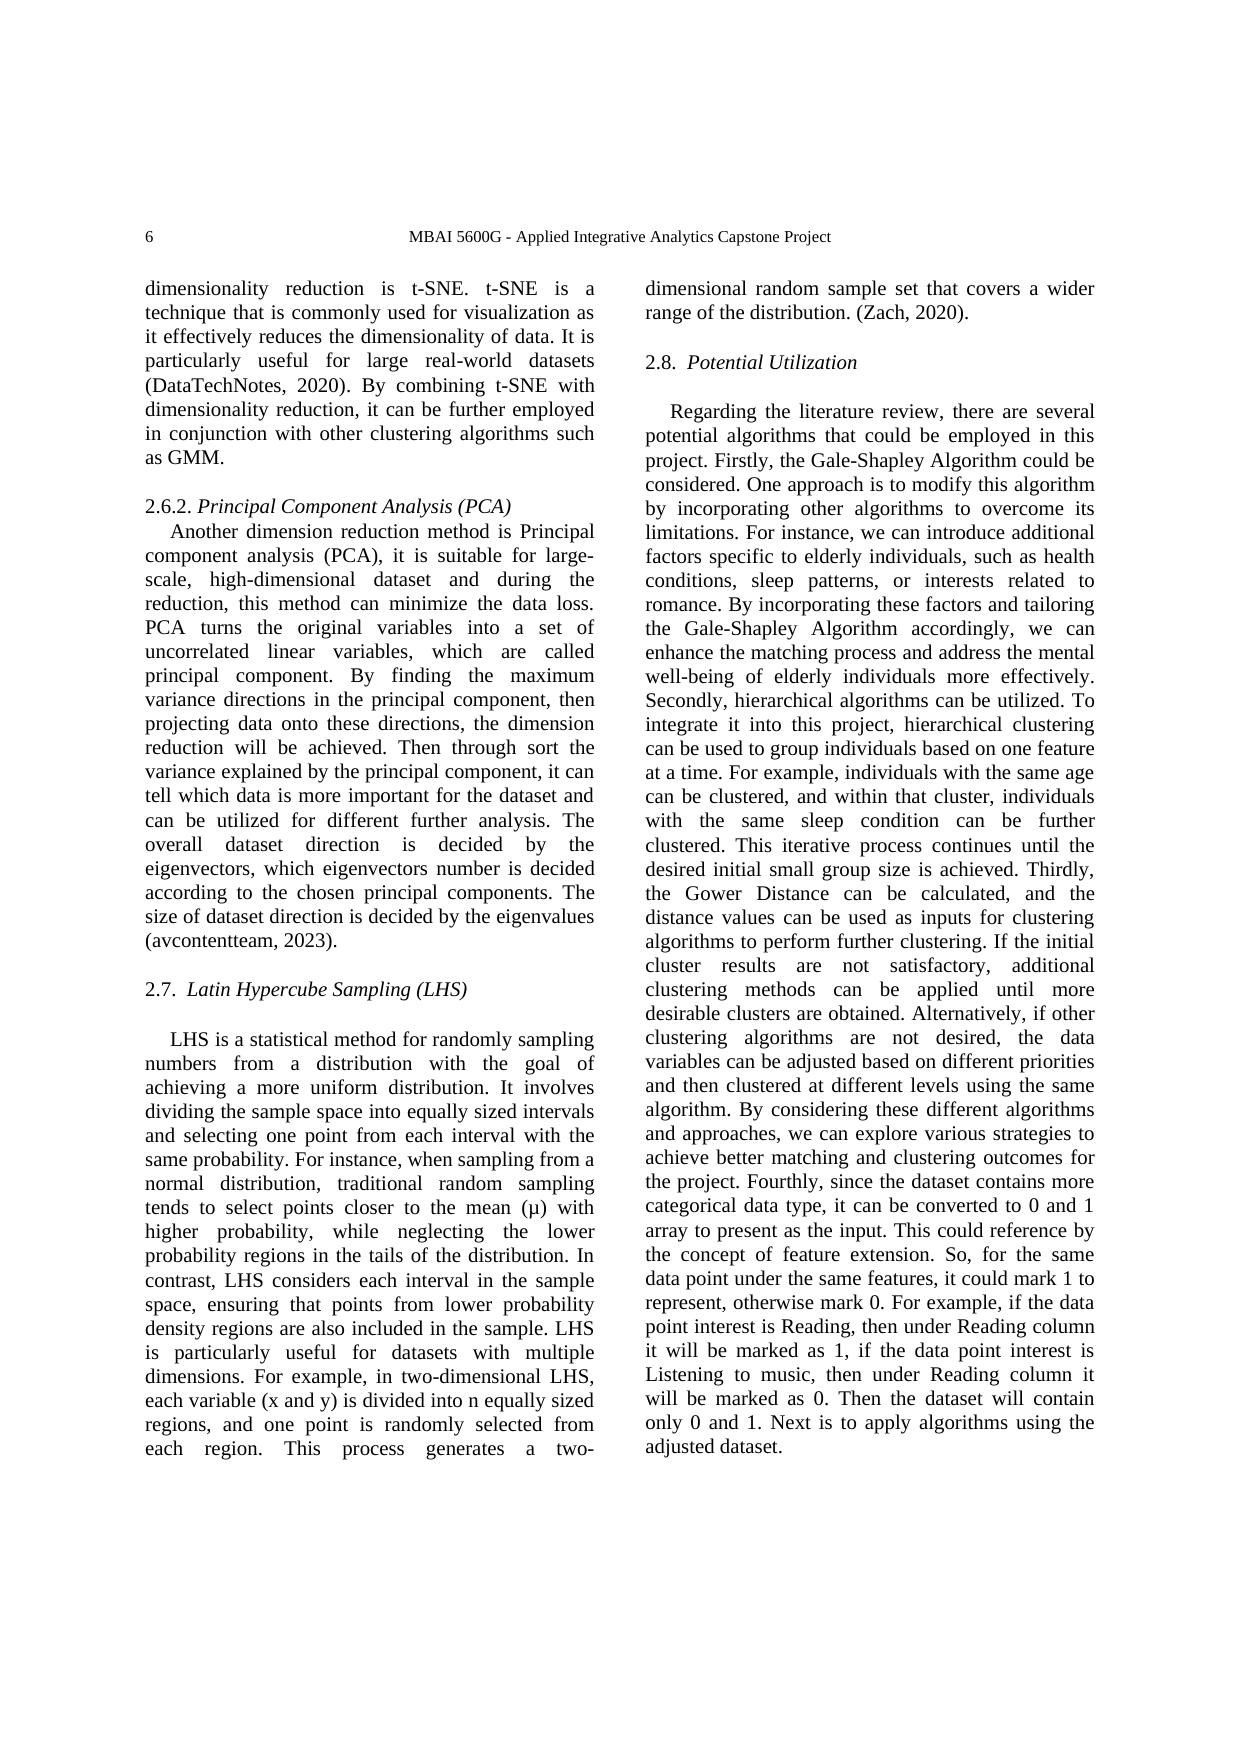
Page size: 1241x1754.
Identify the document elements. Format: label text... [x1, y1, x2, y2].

text Principal Component Analysis (PCA) [145, 494, 595, 519]
text Another dimension reduction method is Principal component analysis (PCA), it is suitable for large-scale, high-dimensional dataset and during the reduction, this method can minimize the data loss. PCA turns the original variables into a set of uncorrelated linear variables, which are called principal component. By finding the maximum variance directions in the principal component, then projecting data onto these directions, the dimension reduction will be achieved. Then through sort the variance explained by the principal component, it can tell which data is more important for the dataset and can be utilized for different further analysis. The overall dataset direction is decided by the eigenvectors, which eigenvectors number is decided according to the chosen principal components. The size of dataset direction is decided by the eigenvalues. [145, 519, 595, 952]
text Potential Utilization [645, 349, 1095, 374]
text Regarding the literature review, there are several potential algorithms that could be employed in this project. Firstly, the Gale-Shapley Algorithm could be considered. One approach is to modify this algorithm by incorporating other algorithms to overcome its limitations. For instance, we can introduce additional factors specific to elderly individuals, such as health conditions, sleep patterns, or interests related to romance. By incorporating these factors and tailoring the Gale-Shapley Algorithm accordingly, we can enhance the matching process and address the mental well-being of elderly individuals more effectively. Secondly, hierarchical algorithms can be utilized. To integrate it into this project, hierarchical clustering can be used to group individuals based on one feature at a time. For example, individuals with the same age can be clustered, and within that cluster, individuals with the same sleep condition can be further clustered. This iterative process continues until the desired initial small group size is achieved. Thirdly, the Gower Distance can be calculated, and the distance values can be used as inputs for clustering algorithms to perform further clustering. If the initial cluster results are not satisfactory, additional clustering methods can be applied until more desirable clusters are obtained. Alternatively, if other clustering algorithms are not desired, the data variables can be adjusted based on different priorities and then clustered at different levels using the same algorithm. By considering these different algorithms and approaches, we can explore various strategies to achieve better matching and clustering outcomes for the project. Fourthly, since the dataset contains more categorical data type, it can be converted to 0 and 1 array to present as the input. This could reference by the concept of feature extension. So, for the same data point under the same features, it could mark 1 to represent, otherwise mark 0. For example, if the data point interest is Reading, then under Reading column it will be marked as 1, if the data point interest is Listening to music, then under Reading column it will be marked as 0. Then the dataset will contain only 0 and 1. Next is to apply algorithms using the adjusted dataset. [645, 399, 1095, 1458]
text LHS is a statistical method for randomly sampling numbers from a distribution with the goal of achieving a more uniform distribution. It involves dividing the sample space into equally sized intervals and selecting one point from each interval with the same probability. For instance, when sampling from a normal distribution, traditional random sampling tends to select points closer to the mean (µ) with higher probability, while neglecting the lower probability regions in the tails of the distribution. In contrast, LHS considers each interval in the sample space, ensuring that points from lower probability density regions are also included in the sample. LHS is particularly useful for datasets with multiple dimensions. For example, in two-dimensional LHS, each variable (x and y) is divided into n equally sized regions, and one point is randomly selected from each region. This process generates a two-dimensional random sample set that covers a wider range of the distribution.. [145, 1027, 595, 1460]
text Latin Hypercube Sampling (LHS) [145, 977, 595, 1002]
